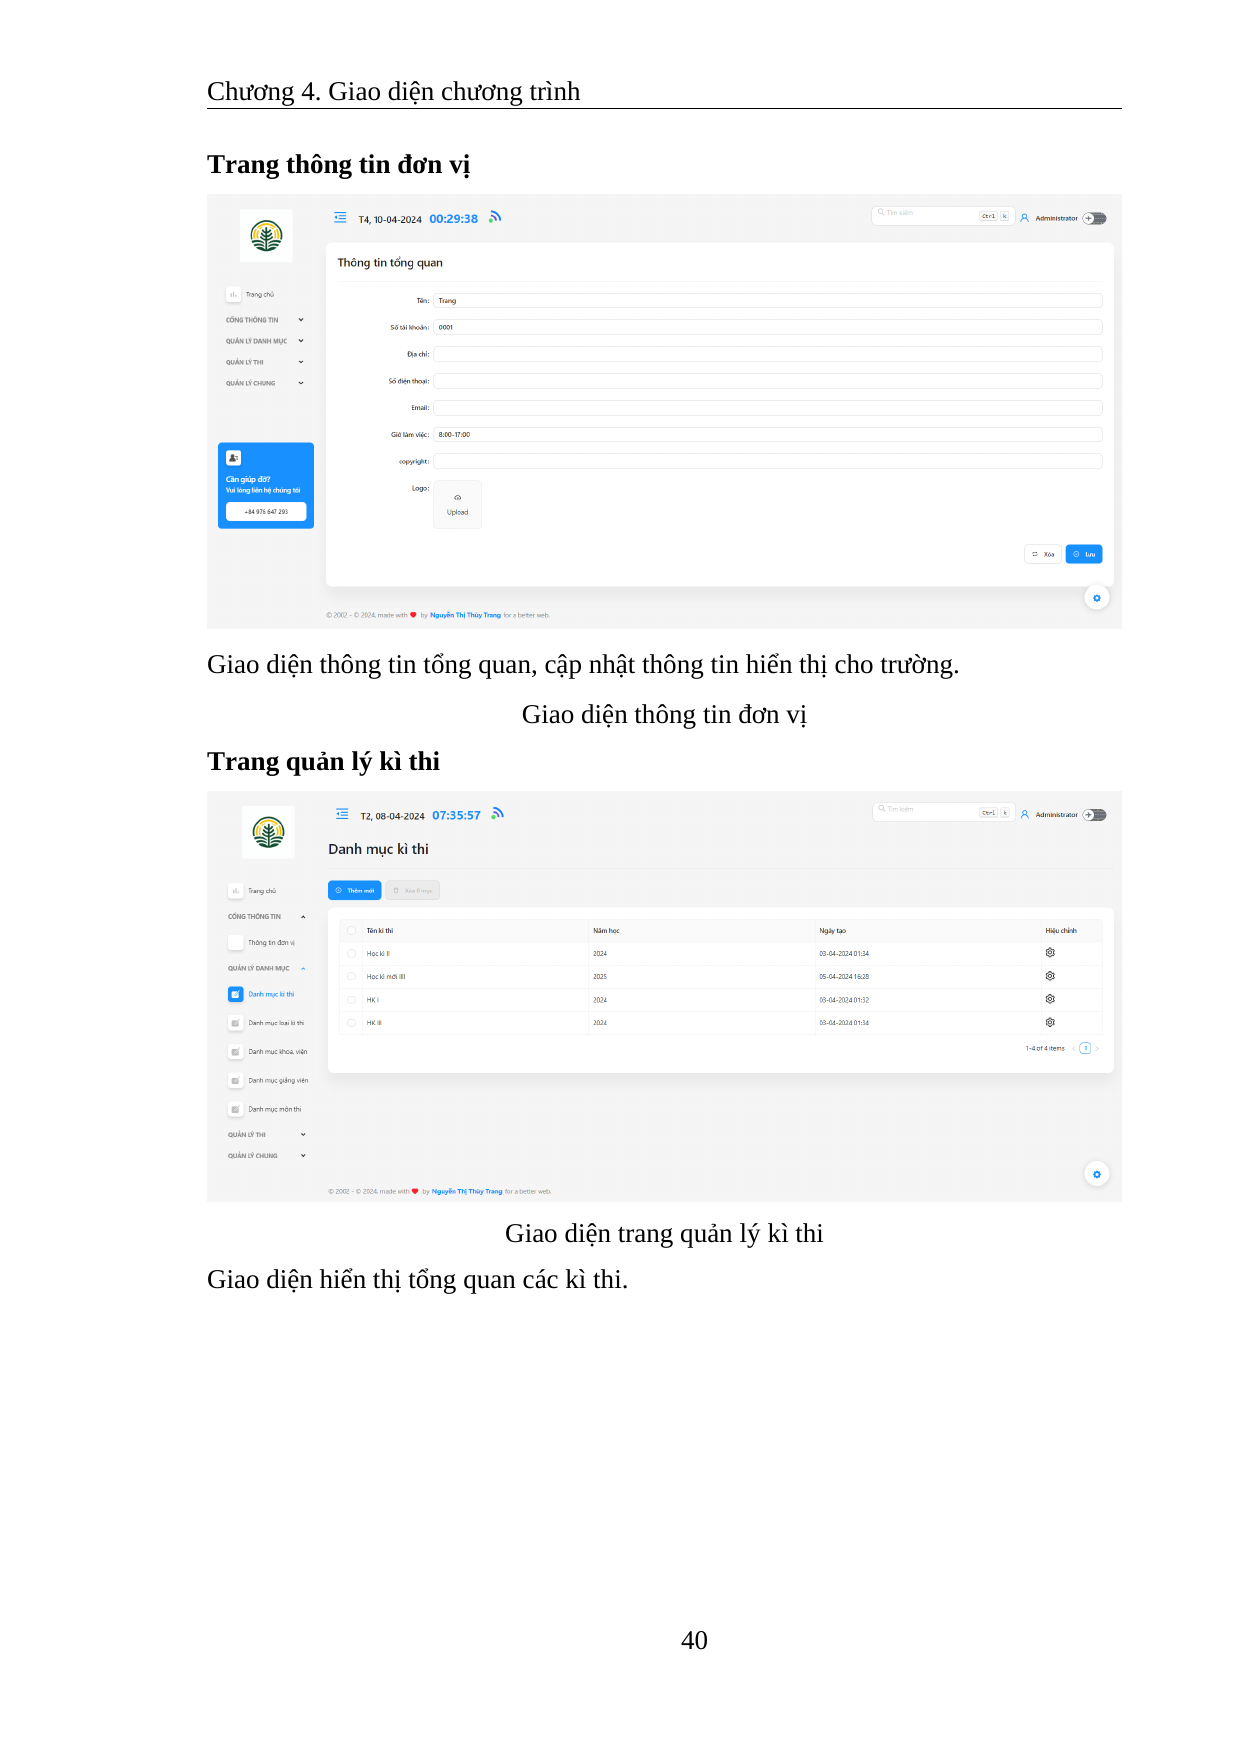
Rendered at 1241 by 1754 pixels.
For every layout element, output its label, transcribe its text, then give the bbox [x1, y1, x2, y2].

text Giao diện thông tin đơn vị [207, 698, 1122, 729]
text Trang thông tin đơn vị [207, 148, 1122, 179]
text Giao diện hiển thị tổng quan các kì thi. [207, 1264, 1122, 1295]
text Giao diện thông tin tổng quan, cập nhật thông tin hiển thị cho trường. [207, 648, 1122, 679]
text Trang quản lý kì thi [207, 745, 1122, 776]
text Giao diện trang quản lý kì thi [207, 1217, 1122, 1248]
picture [206, 791, 1123, 1202]
picture [206, 194, 1123, 629]
